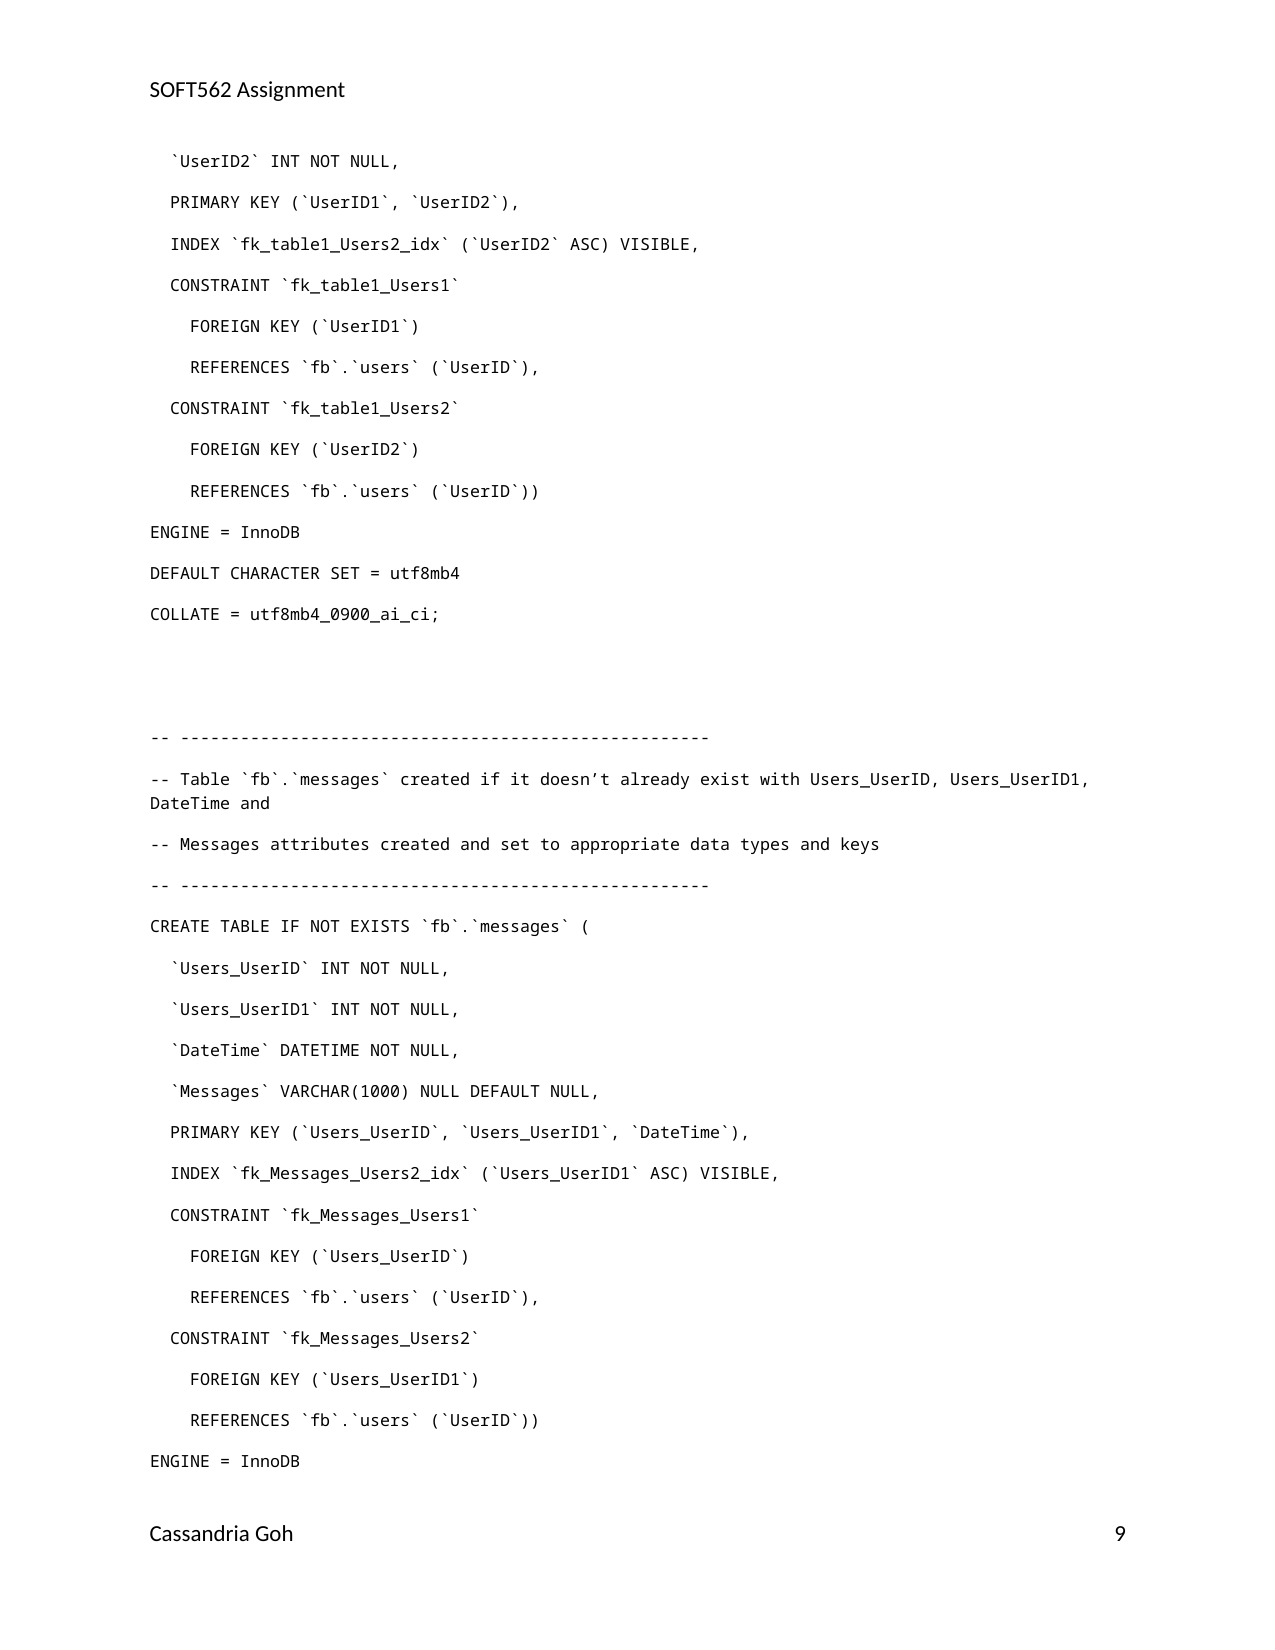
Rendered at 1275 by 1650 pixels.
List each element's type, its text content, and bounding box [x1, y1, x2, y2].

text `DateTime` DATETIME NOT NULL, [150, 1038, 1125, 1061]
text PRIMARY KEY (`Users_UserID`, `Users_UserID1`, `DateTime`), [150, 1121, 1125, 1143]
text FOREIGN KEY (`UserID1`) [150, 314, 1125, 337]
text INDEX `fk_table1_Users2_idx` (`UserID2` ASC) VISIBLE, [150, 232, 1125, 255]
text CONSTRAINT `fk_Messages_Users2` [150, 1327, 1125, 1349]
text `Users_UserID` INT NOT NULL, [150, 956, 1125, 979]
text FOREIGN KEY (`Users_UserID1`) [150, 1368, 1125, 1390]
text `Messages` VARCHAR(1000) NULL DEFAULT NULL, [150, 1080, 1125, 1102]
text DEFAULT CHARACTER SET = utf8mb4 [150, 561, 1125, 584]
text CREATE TABLE IF NOT EXISTS `fb`.`messages` ( [150, 915, 1125, 938]
text `Users_UserID1` INT NOT NULL, [150, 997, 1125, 1020]
text `UserID2` INT NOT NULL, [150, 150, 1125, 173]
text REFERENCES `fb`.`users` (`UserID`), [150, 1285, 1125, 1308]
text CONSTRAINT `fk_table1_Users1` [150, 273, 1125, 296]
text ENGINE = InnoDB [150, 520, 1125, 543]
text FOREIGN KEY (`UserID2`) [150, 438, 1125, 461]
text REFERENCES `fb`.`users` (`UserID`)) [150, 1409, 1125, 1432]
text PRIMARY KEY (`UserID1`, `UserID2`), [150, 191, 1125, 214]
text CONSTRAINT `fk_Messages_Users1` [150, 1203, 1125, 1226]
text INDEX `fk_Messages_Users2_idx` (`Users_UserID1` ASC) VISIBLE, [150, 1162, 1125, 1185]
text ENGINE = InnoDB [150, 1450, 1125, 1473]
text CONSTRAINT `fk_table1_Users2` [150, 397, 1125, 419]
text -- ----------------------------------------------------- [150, 874, 1125, 897]
text FOREIGN KEY (`Users_UserID`) [150, 1244, 1125, 1267]
text REFERENCES `fb`.`users` (`UserID`)) [150, 479, 1125, 502]
text COLLATE = utf8mb4_0900_ai_ci; [150, 603, 1125, 625]
text -- Table `fb`.`messages` created if it doesn’t already exist with Users_UserID, Users_UserID1, DateTime and [150, 767, 1125, 814]
text -- ----------------------------------------------------- [150, 726, 1125, 749]
text -- Messages attributes created and set to appropriate data types and keys [150, 833, 1125, 856]
text REFERENCES `fb`.`users` (`UserID`), [150, 356, 1125, 378]
